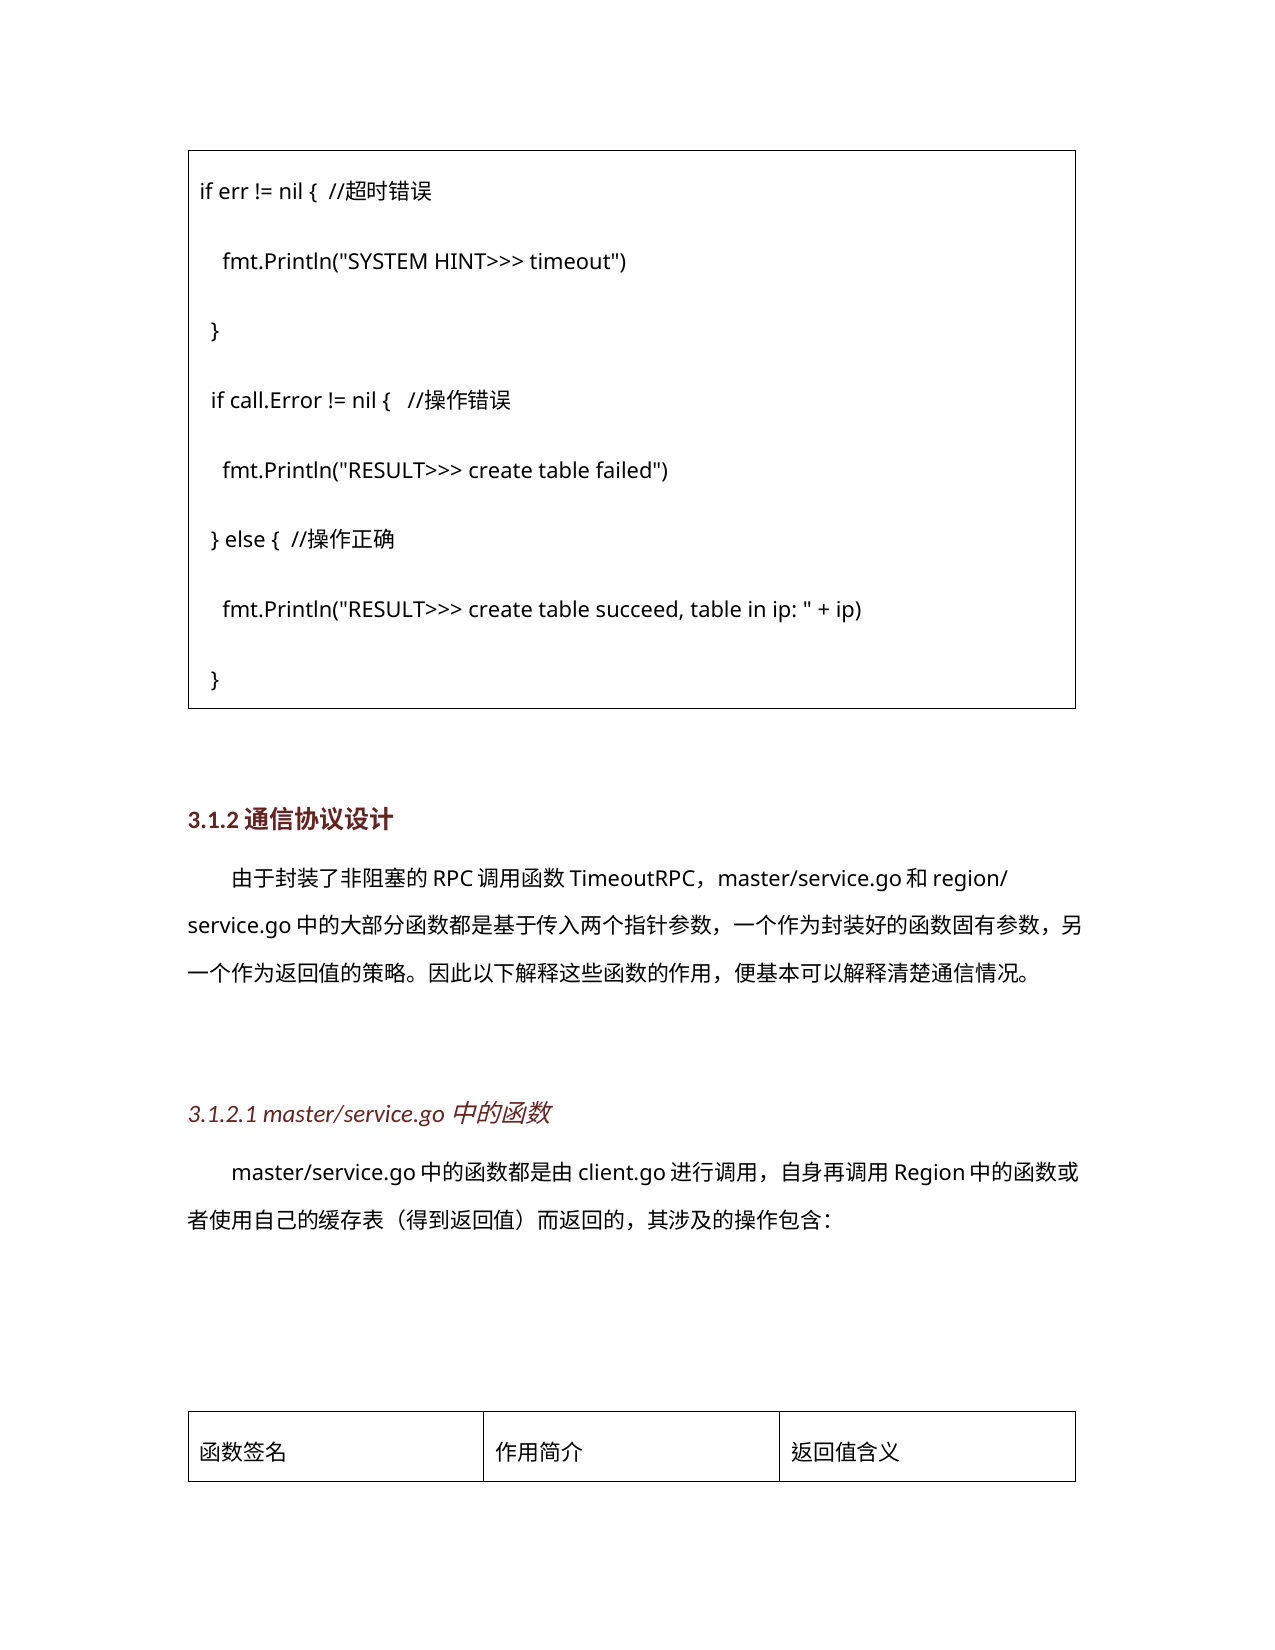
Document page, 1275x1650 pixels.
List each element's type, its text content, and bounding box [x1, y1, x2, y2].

table_header 函数签名 [189, 1412, 483, 1481]
table_header 作用简介 [484, 1412, 779, 1481]
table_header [189, 151, 1075, 708]
subtitle 3.1.2 通信协议设计 [187, 799, 1087, 836]
table_header 返回值含义 [780, 1412, 1075, 1481]
text 由于封装了非阻塞的RPC调用函数TimeoutRPC，master/service.go和region/service.go中的大部分函数都是基于传入两个指针参数，一个作为封装好的函数固有参数，另一个作为返回值的策略。因此以下解释这些函数的作用，便基本可以解释清楚通信情况。 [187, 861, 1087, 988]
subtitle 3.1.2.1 master/service.go中的函数 [187, 1094, 1087, 1130]
text master/service.go中的函数都是由client.go进行调用，自身再调用Region中的函数或者使用自己的缓存表（得到返回值）而返回的，其涉及的操作包含： [187, 1155, 1087, 1234]
